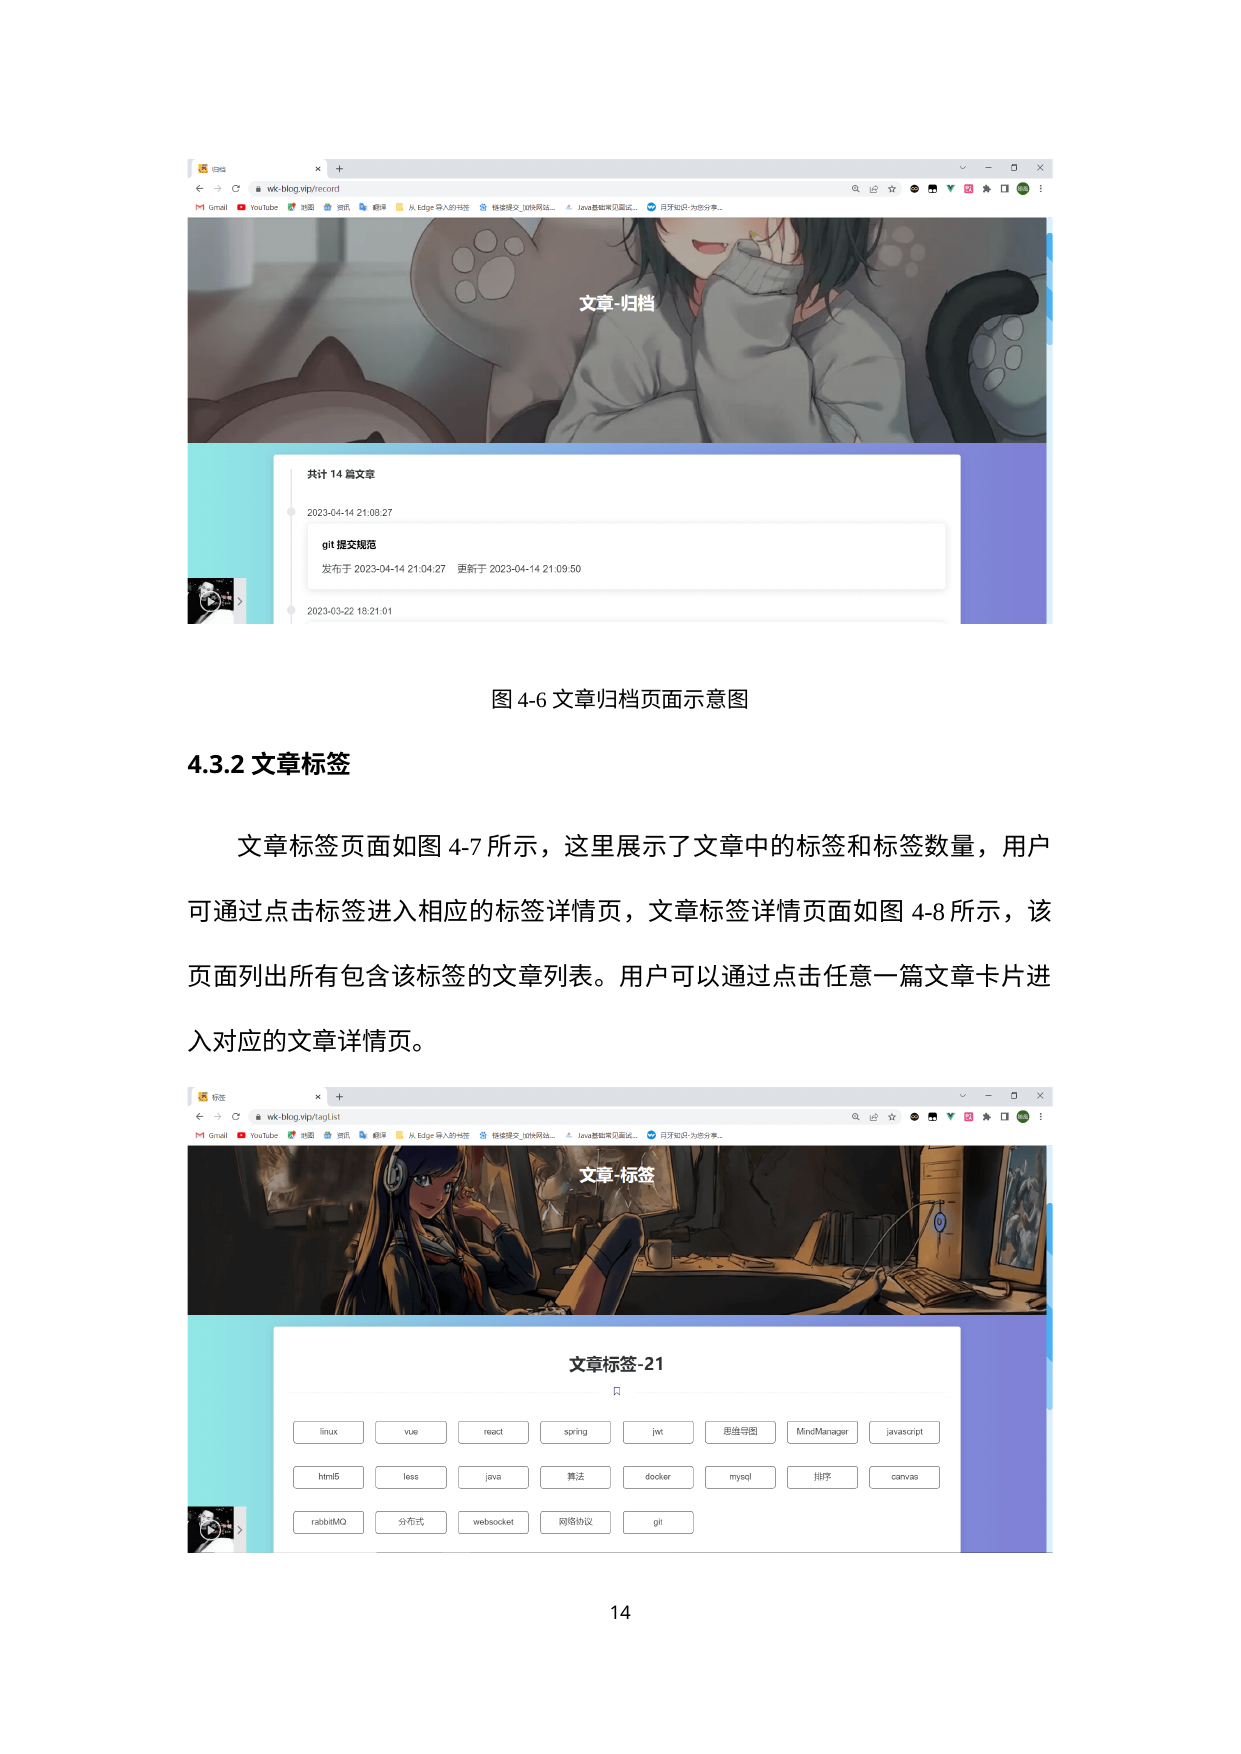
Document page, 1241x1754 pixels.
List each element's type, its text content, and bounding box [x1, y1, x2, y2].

picture [187, 1087, 1053, 1553]
subtitle 4.3.2 文章标签 [187, 730, 1053, 795]
picture [187, 159, 1053, 624]
text 图4-6 文章归档页面示意图 [187, 682, 1053, 714]
text 文章标签页面如图4-7所示，这里展示了文章中的标签和标签数量，用户可通过点击标签进入相应的标签详情页，文章标签详情页面如图4-8所示，该页面列出所有包含该标签的文章列表。用户可以通过点击任意一篇文章卡片进入对应的文章详情页。 [187, 812, 1053, 1072]
